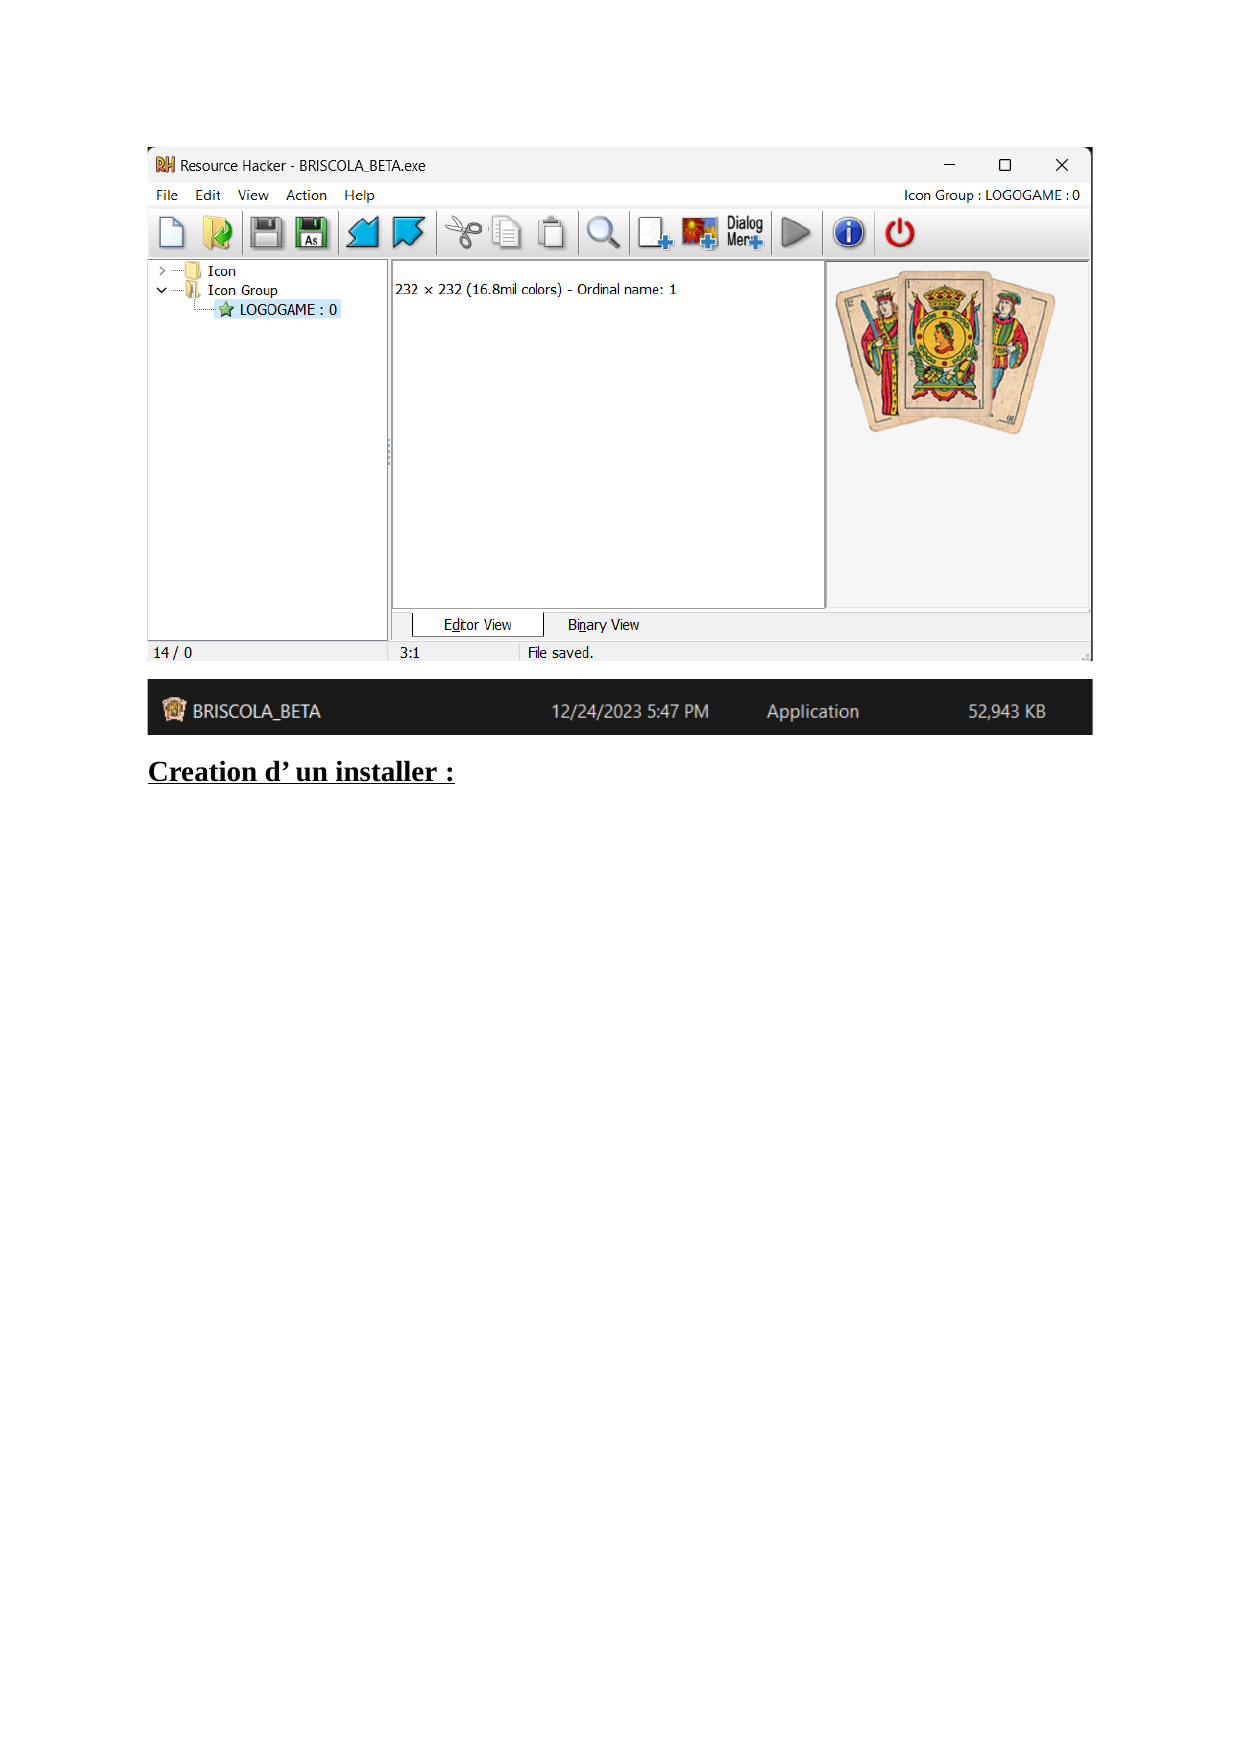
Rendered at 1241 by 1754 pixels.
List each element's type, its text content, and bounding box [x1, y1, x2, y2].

picture [147, 679, 1093, 735]
picture [147, 147, 1093, 661]
text Creation d’ un installer : [148, 754, 1093, 787]
